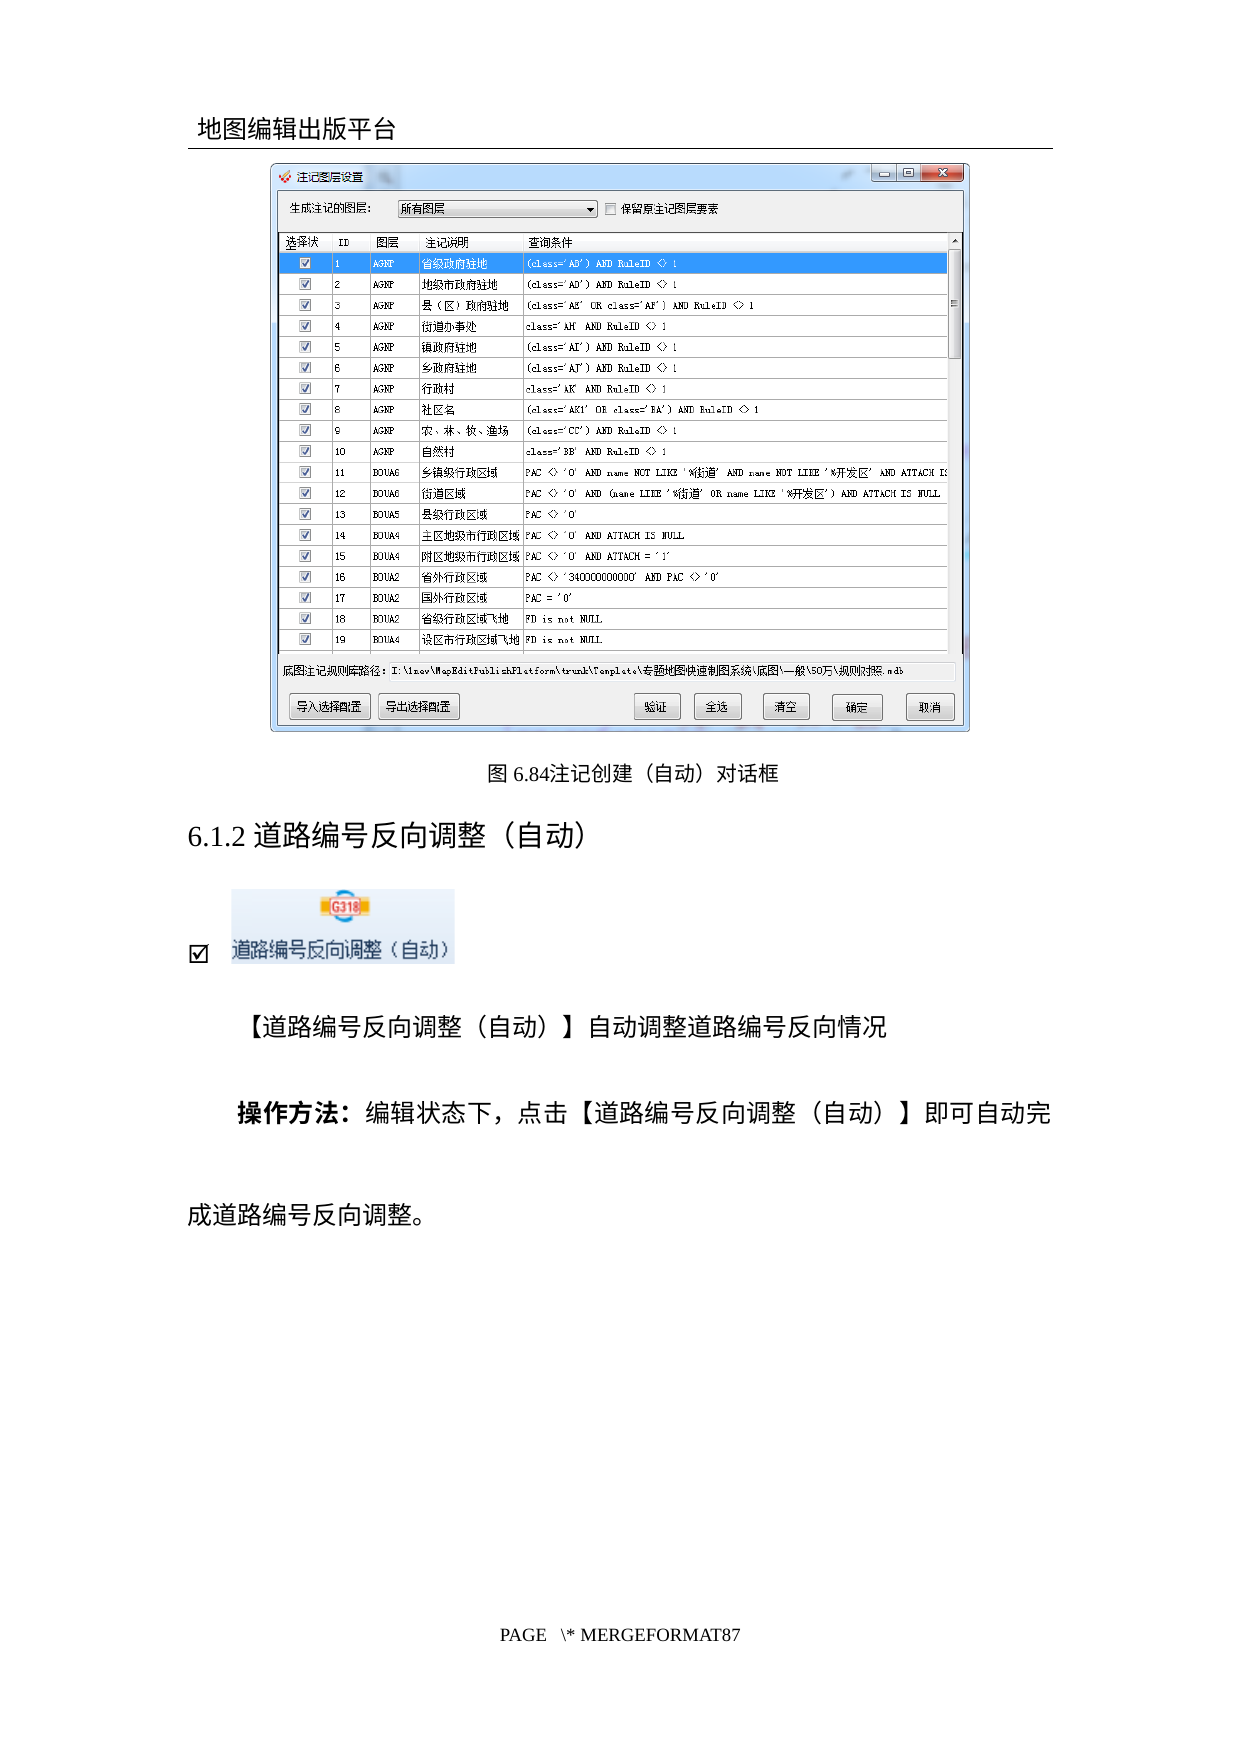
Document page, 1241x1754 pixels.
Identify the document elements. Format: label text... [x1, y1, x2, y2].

picture [270, 163, 970, 732]
picture [231, 889, 455, 964]
text 【道路编号反向调整（自动）】自动调整道路编号反向情况 [187, 991, 1053, 1059]
subtitle 道路编号反向调整（自动） [187, 800, 1053, 868]
text 操作方法：编辑状态下，点击【道路编号反向调整（自动）】即可自动完成道路编号反向调整。 [187, 1077, 1053, 1247]
